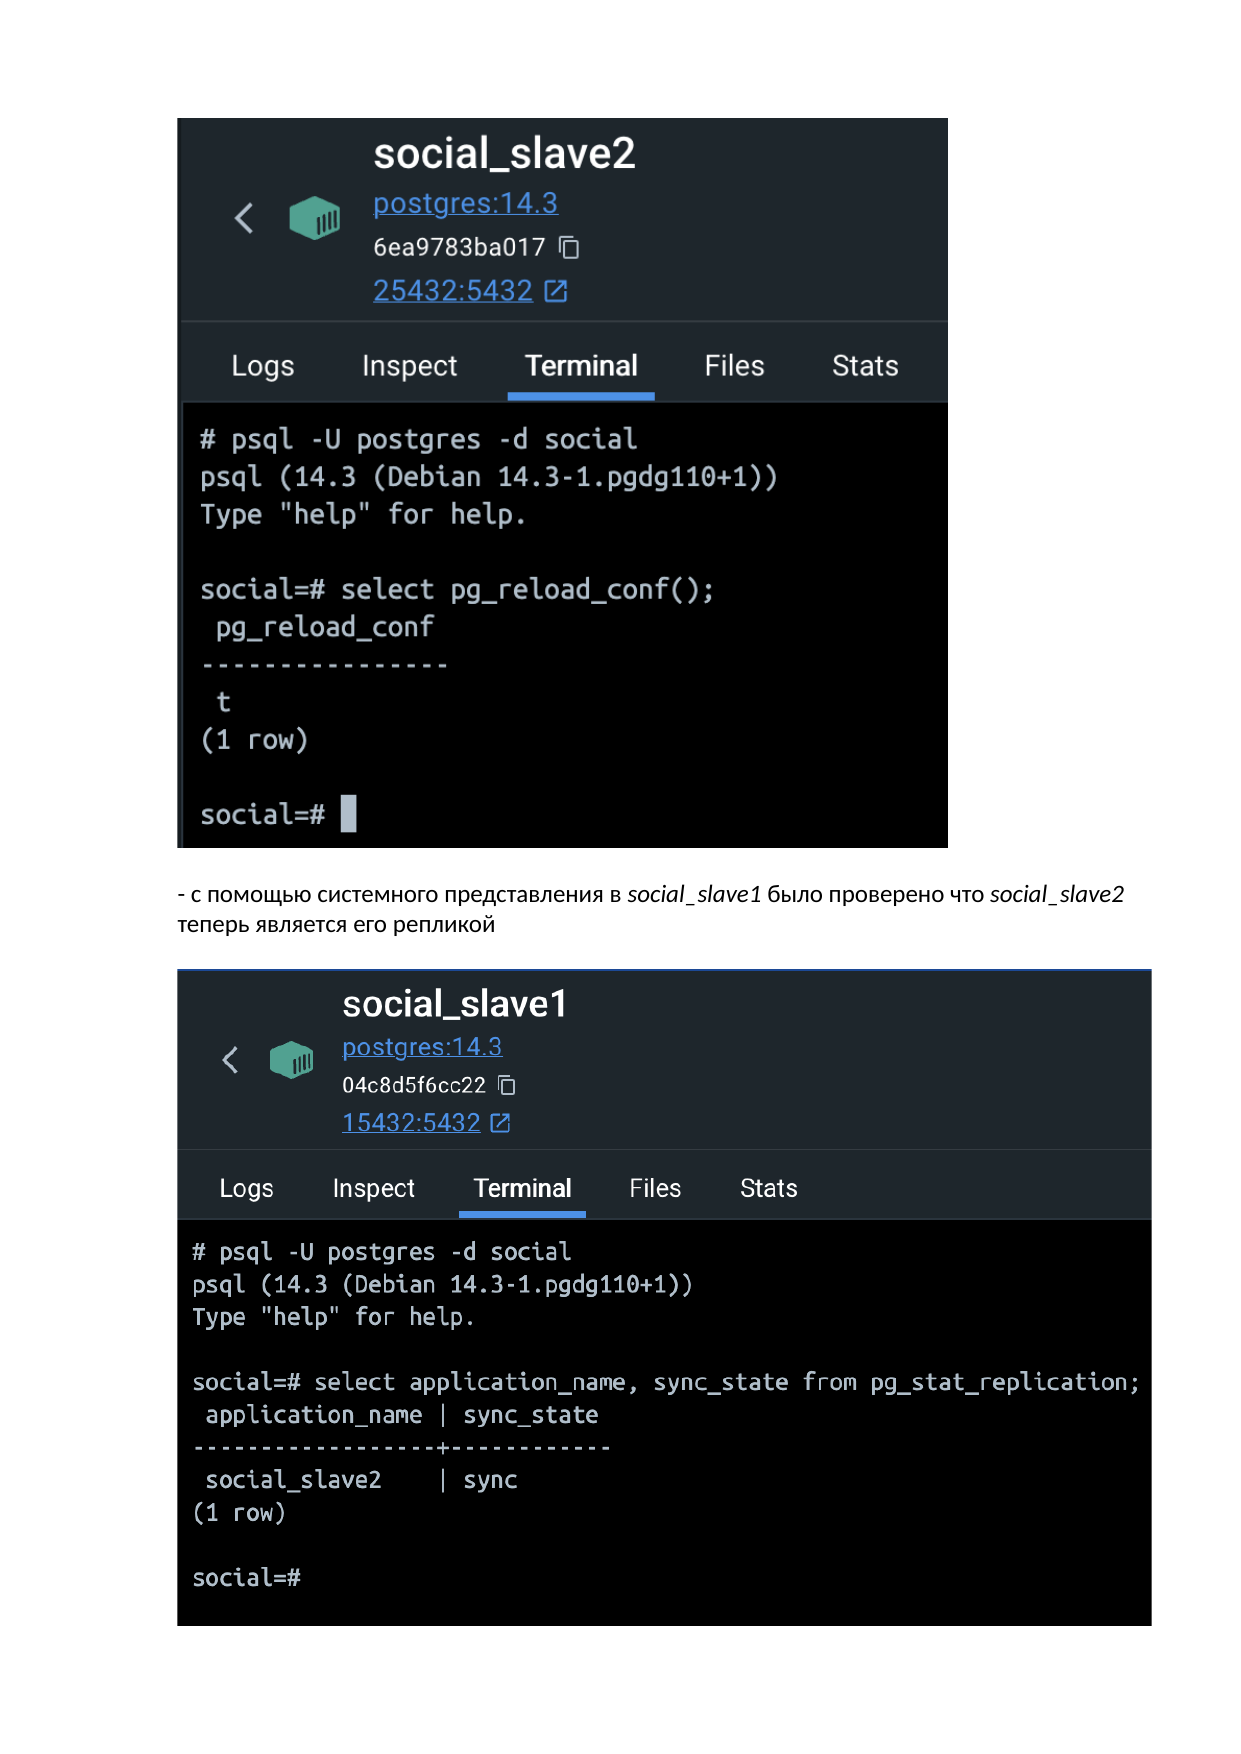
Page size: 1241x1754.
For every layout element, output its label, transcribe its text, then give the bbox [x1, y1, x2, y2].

picture [177, 118, 948, 848]
text - с помощью системного представления в social_slave1 было проверено что social_slave2 теперь является его репликой [177, 878, 1152, 939]
picture [177, 969, 1152, 1626]
